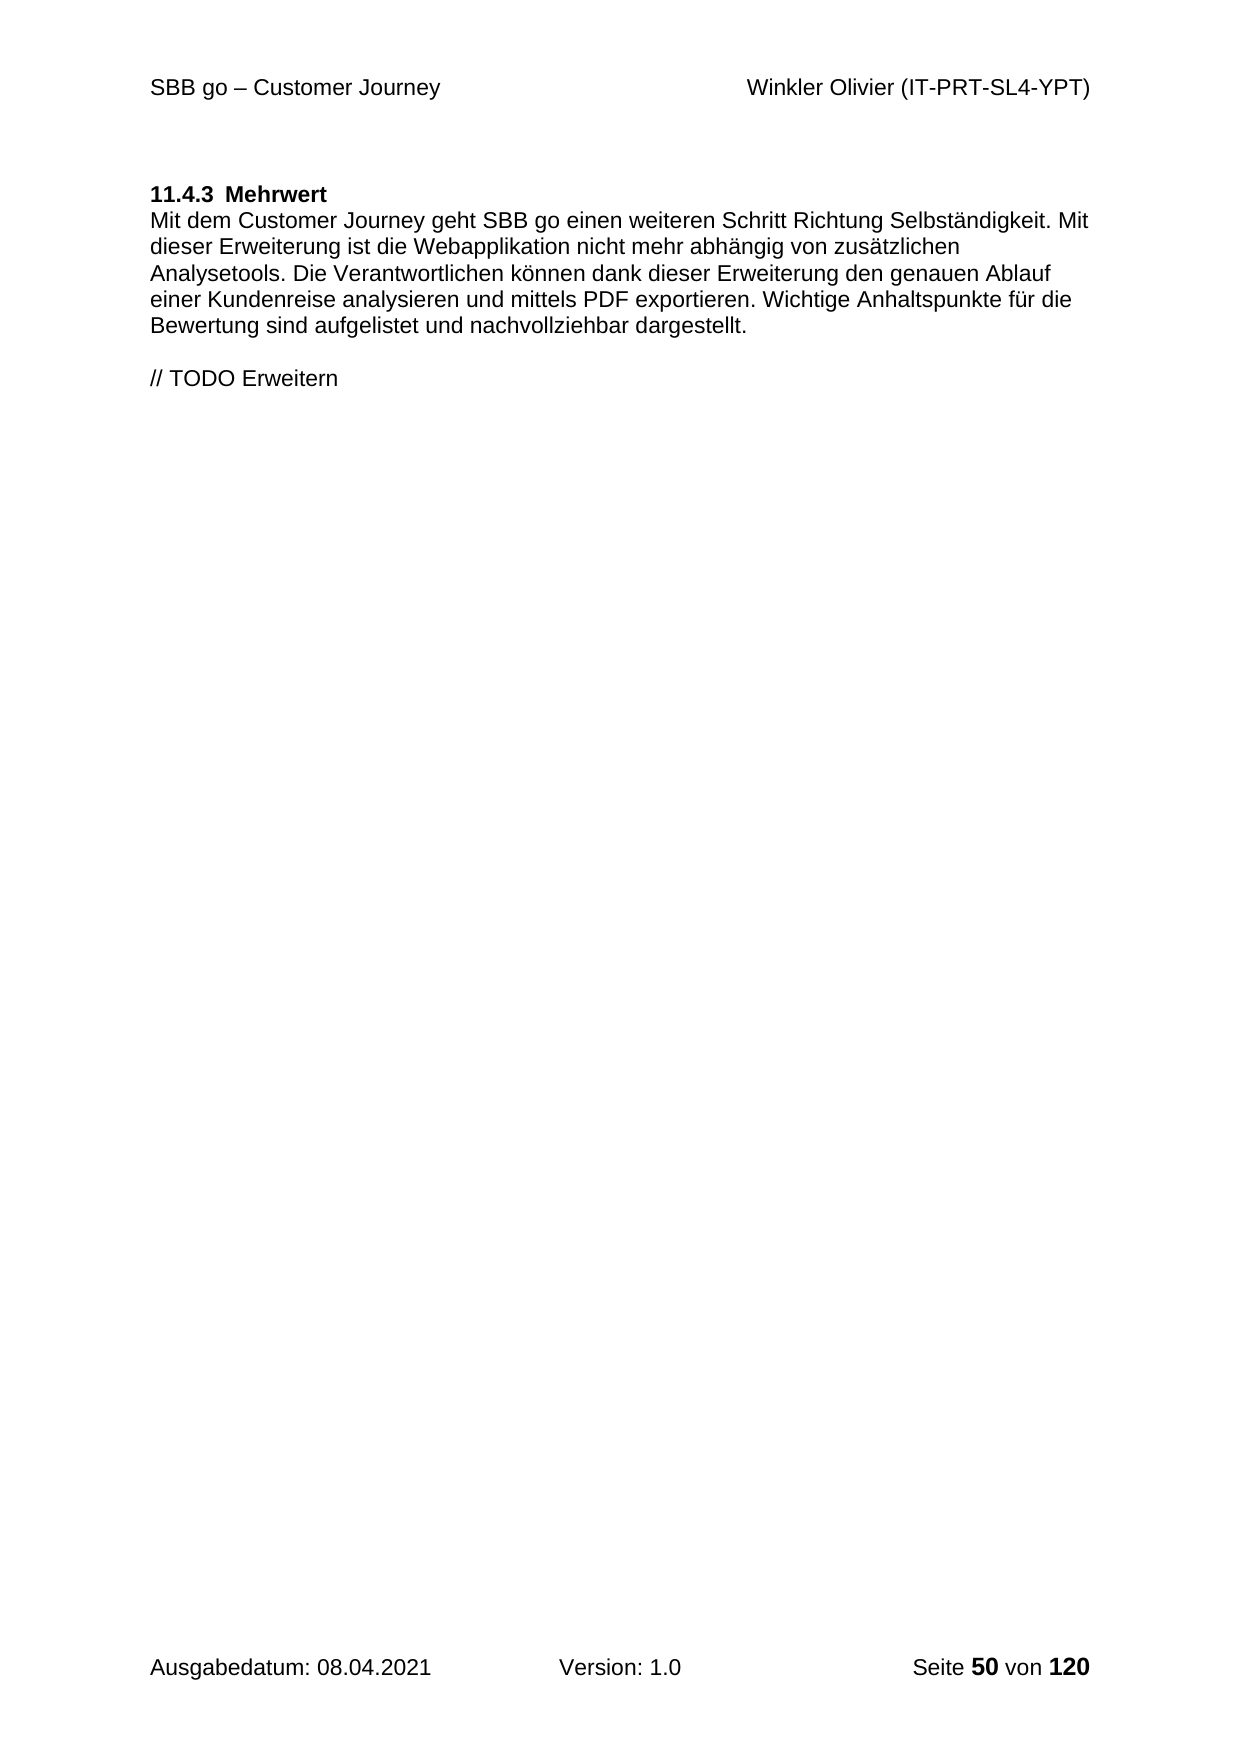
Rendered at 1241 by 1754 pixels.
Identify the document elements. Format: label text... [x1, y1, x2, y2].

text Mit dem Customer Journey geht SBB go einen weiteren Schritt Richtung Selbständigkeit. Mit dieser Erweiterung ist die Webapplikation nicht mehr abhängig von zusätzlichen Analysetools. Die Verantwortlichen können dank dieser Erweiterung den genauen Ablauf einer Kundenreise analysieren und mittels PDF exportieren. Wichtige Anhaltspunkte für die Bewertung sind aufgelistet und nachvollziehbar dargestellt. [150, 207, 1090, 339]
subtitle Mehrwert [150, 181, 1090, 207]
text // TODO Erweitern [150, 365, 1090, 391]
